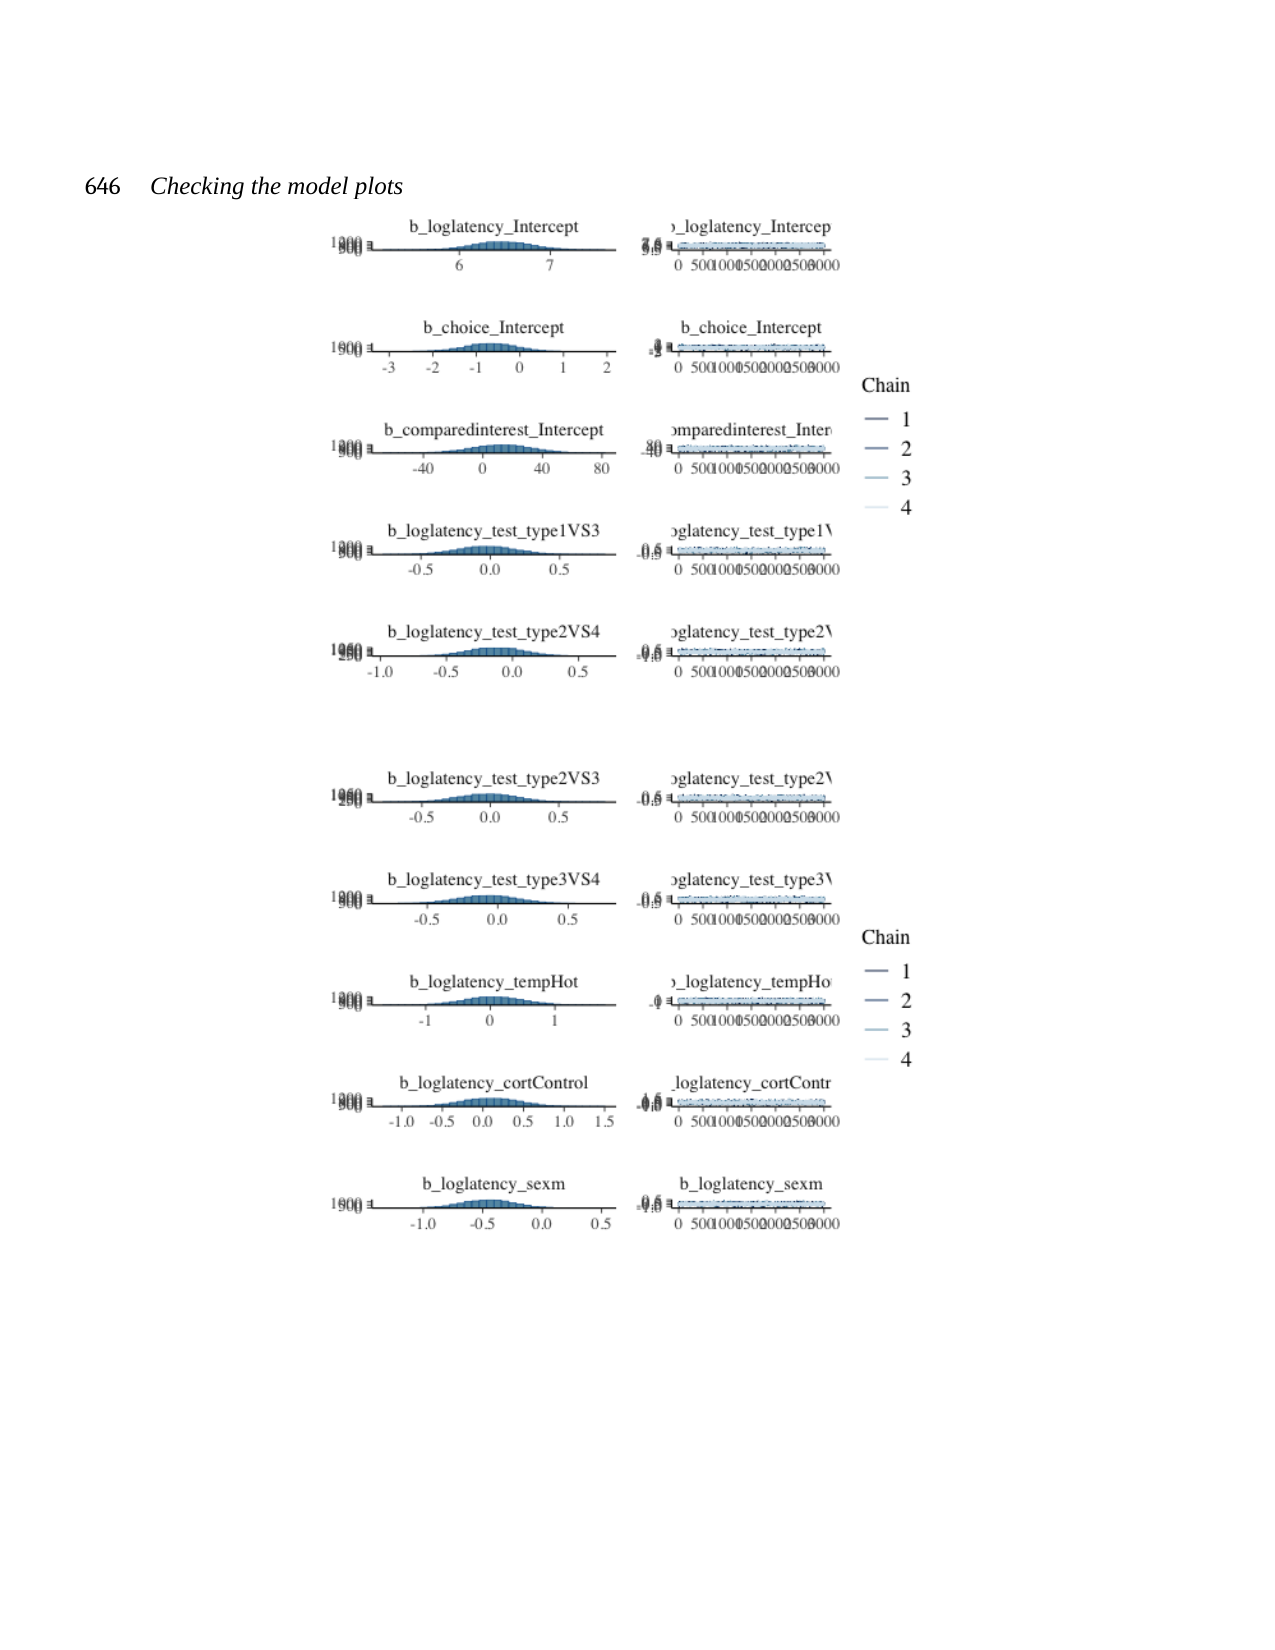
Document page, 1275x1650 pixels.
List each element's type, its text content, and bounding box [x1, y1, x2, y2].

picture [320, 199, 933, 690]
table_header [139, 200, 1114, 752]
table_cell [139, 752, 1114, 1304]
subtitle Checking the model plots [150, 171, 1125, 199]
picture [320, 751, 933, 1242]
